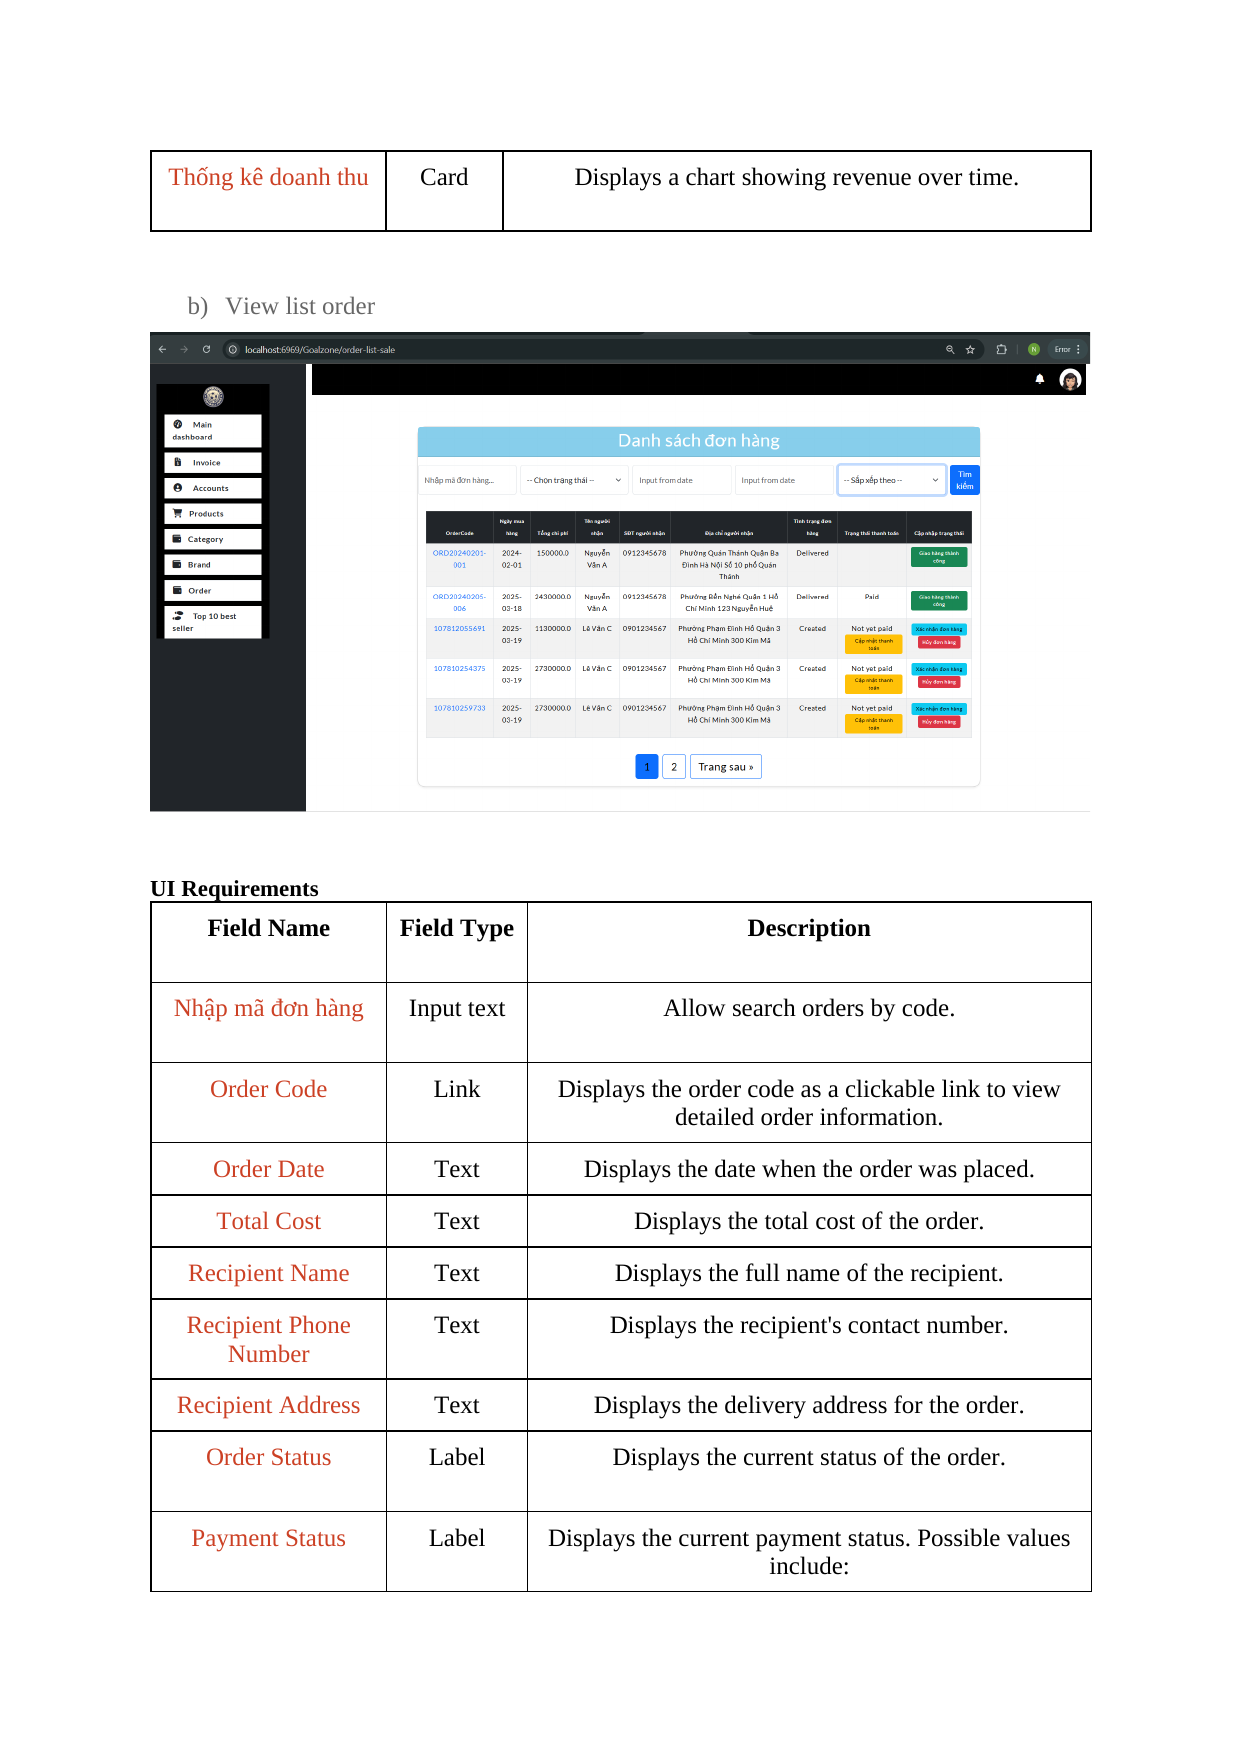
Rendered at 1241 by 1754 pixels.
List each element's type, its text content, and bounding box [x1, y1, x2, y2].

table_cell Displays the delivery address for the order. [528, 1380, 1091, 1430]
table_cell Nhập mã đơn hàng [152, 983, 386, 1062]
table_cell Total Cost [152, 1196, 386, 1246]
table_cell Input text [387, 983, 527, 1062]
subtitle View list order [187, 291, 1090, 320]
table_cell Displays the full name of the recipient. [528, 1248, 1091, 1298]
table_cell Recipient Name [152, 1248, 386, 1298]
table_cell Order Code [152, 1063, 386, 1142]
table_cell Displays the recipient's contact number. [528, 1300, 1091, 1378]
table_cell Payment Status [152, 1512, 386, 1591]
table_cell Text [387, 1143, 527, 1194]
table_cell Text [387, 1300, 527, 1378]
table_header Field Type [387, 903, 527, 981]
table_cell Label [387, 1432, 527, 1511]
table_cell Text [387, 1248, 527, 1298]
table_cell Displays the current status of the order. [528, 1432, 1091, 1511]
table_cell Text [387, 1380, 527, 1430]
table_cell Displays the order code as a clickable link to view detailed order information. [528, 1063, 1091, 1142]
picture [150, 332, 1091, 812]
table_cell Order Status [152, 1432, 386, 1511]
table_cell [528, 1512, 1091, 1591]
table_cell Link [387, 1063, 527, 1142]
table_header Description [528, 903, 1091, 981]
table_cell Allow search orders by code. [528, 983, 1091, 1062]
table_cell Recipient Phone Number [152, 1300, 386, 1378]
text UI Requirements [150, 875, 1090, 901]
table_cell Displays the total cost of the order. [528, 1196, 1091, 1246]
table_cell Recipient Address [152, 1380, 386, 1430]
table_header Field Name [152, 903, 386, 981]
table_cell Displays the date when the order was placed. [528, 1143, 1091, 1194]
table_cell Text [387, 1196, 527, 1246]
table_cell Label [387, 1512, 527, 1591]
table_cell Order Date [152, 1143, 386, 1194]
